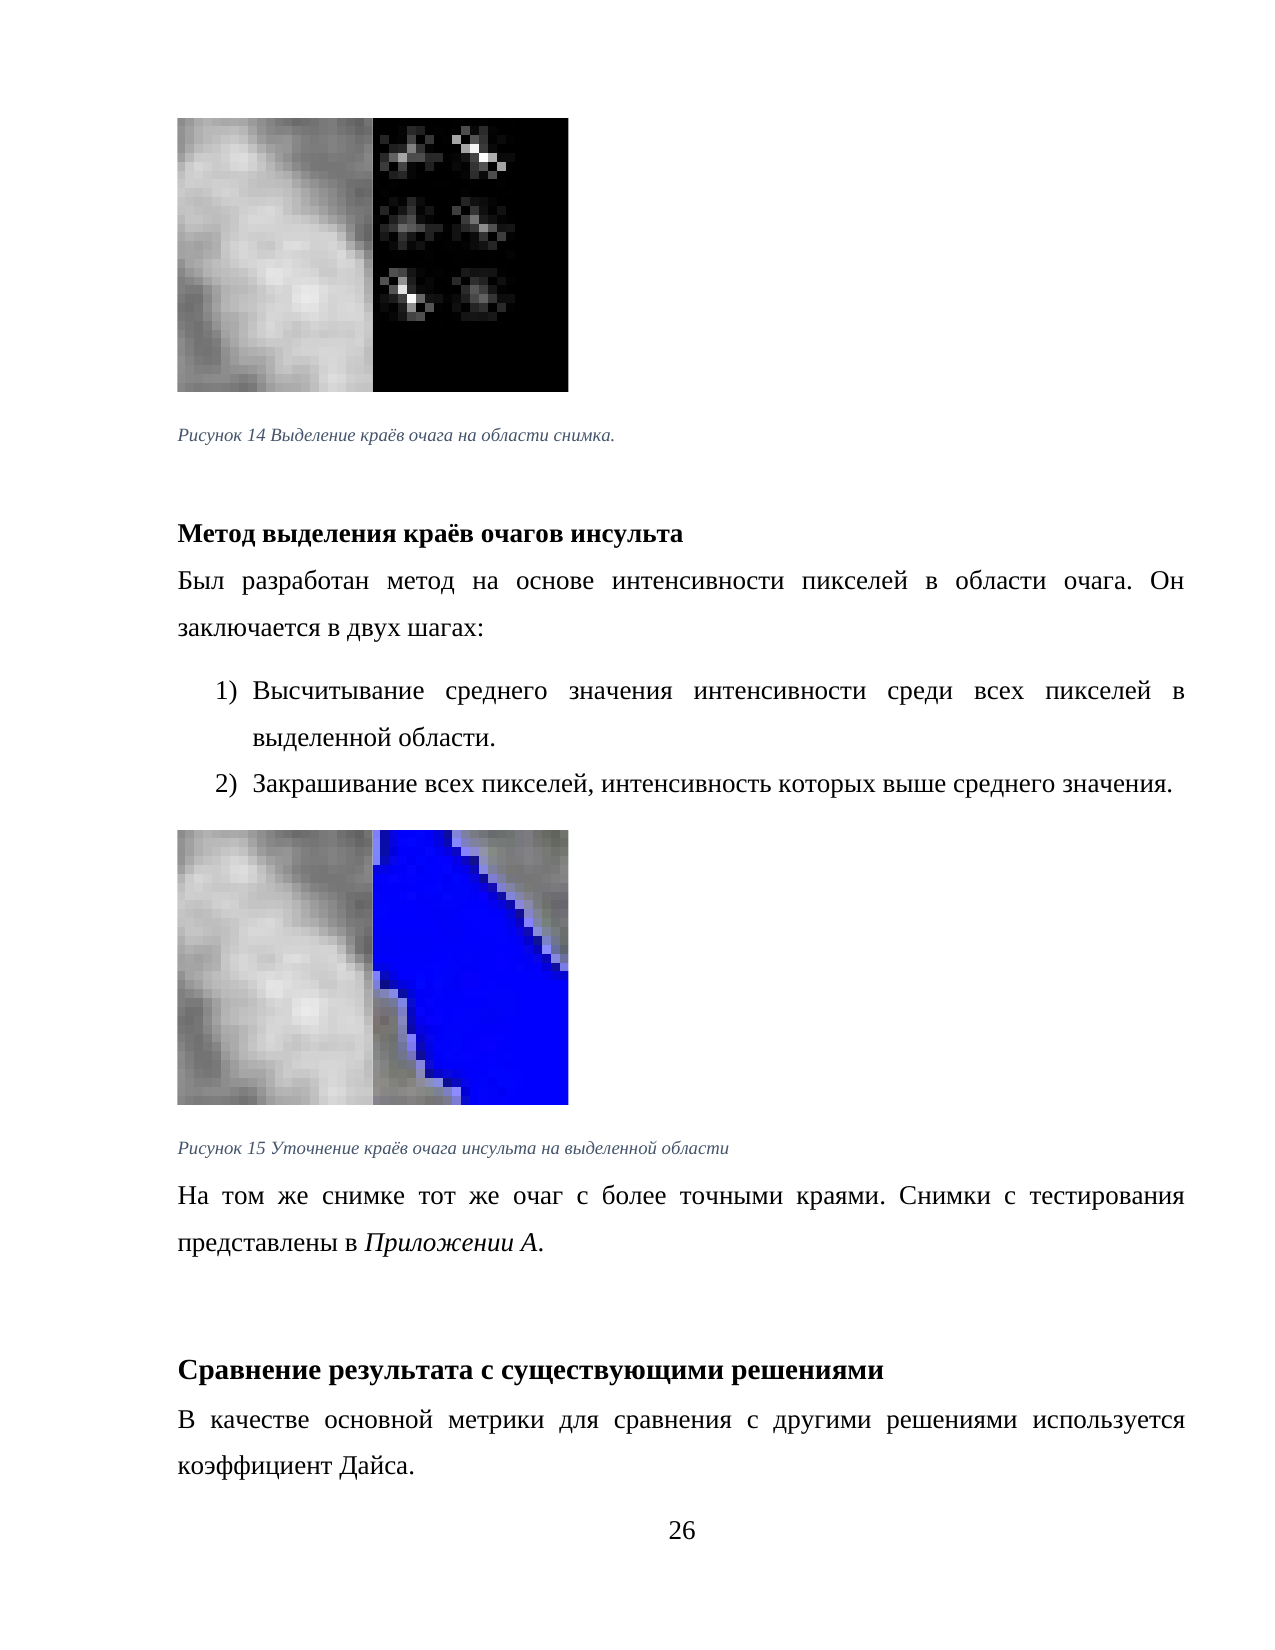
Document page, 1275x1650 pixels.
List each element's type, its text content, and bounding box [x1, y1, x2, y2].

text Рисунок 14 Выделение краёв очага на области снимка. [177, 424, 1186, 446]
list Высчитывание среднего значения интенсивности среди всех пикселей в выделенной области. [215, 674, 1186, 752]
list Закрашивание всех пикселей, интенсивность которых выше среднего значения. [215, 767, 1186, 798]
picture [177, 830, 569, 1105]
picture [177, 118, 569, 392]
text В качестве основной метрики для сравнения с другими решениями используется коэффициент Дайса. [177, 1403, 1186, 1481]
subtitle Сравнение результата с существующими решениями [177, 1352, 1186, 1386]
text На том же снимке тот же очаг с более точными краями. Снимки с тестирования представлены в Приложении А. [177, 1179, 1186, 1257]
text Был разработан метод на основе интенсивности пикселей в области очага. Он заключается в двух шагах: [177, 564, 1186, 642]
subtitle Метод выделения краёв очагов инсульта [177, 517, 1186, 548]
text Рисунок 15 Уточнение краёв очага инсульта на выделенной области [177, 1137, 1186, 1158]
